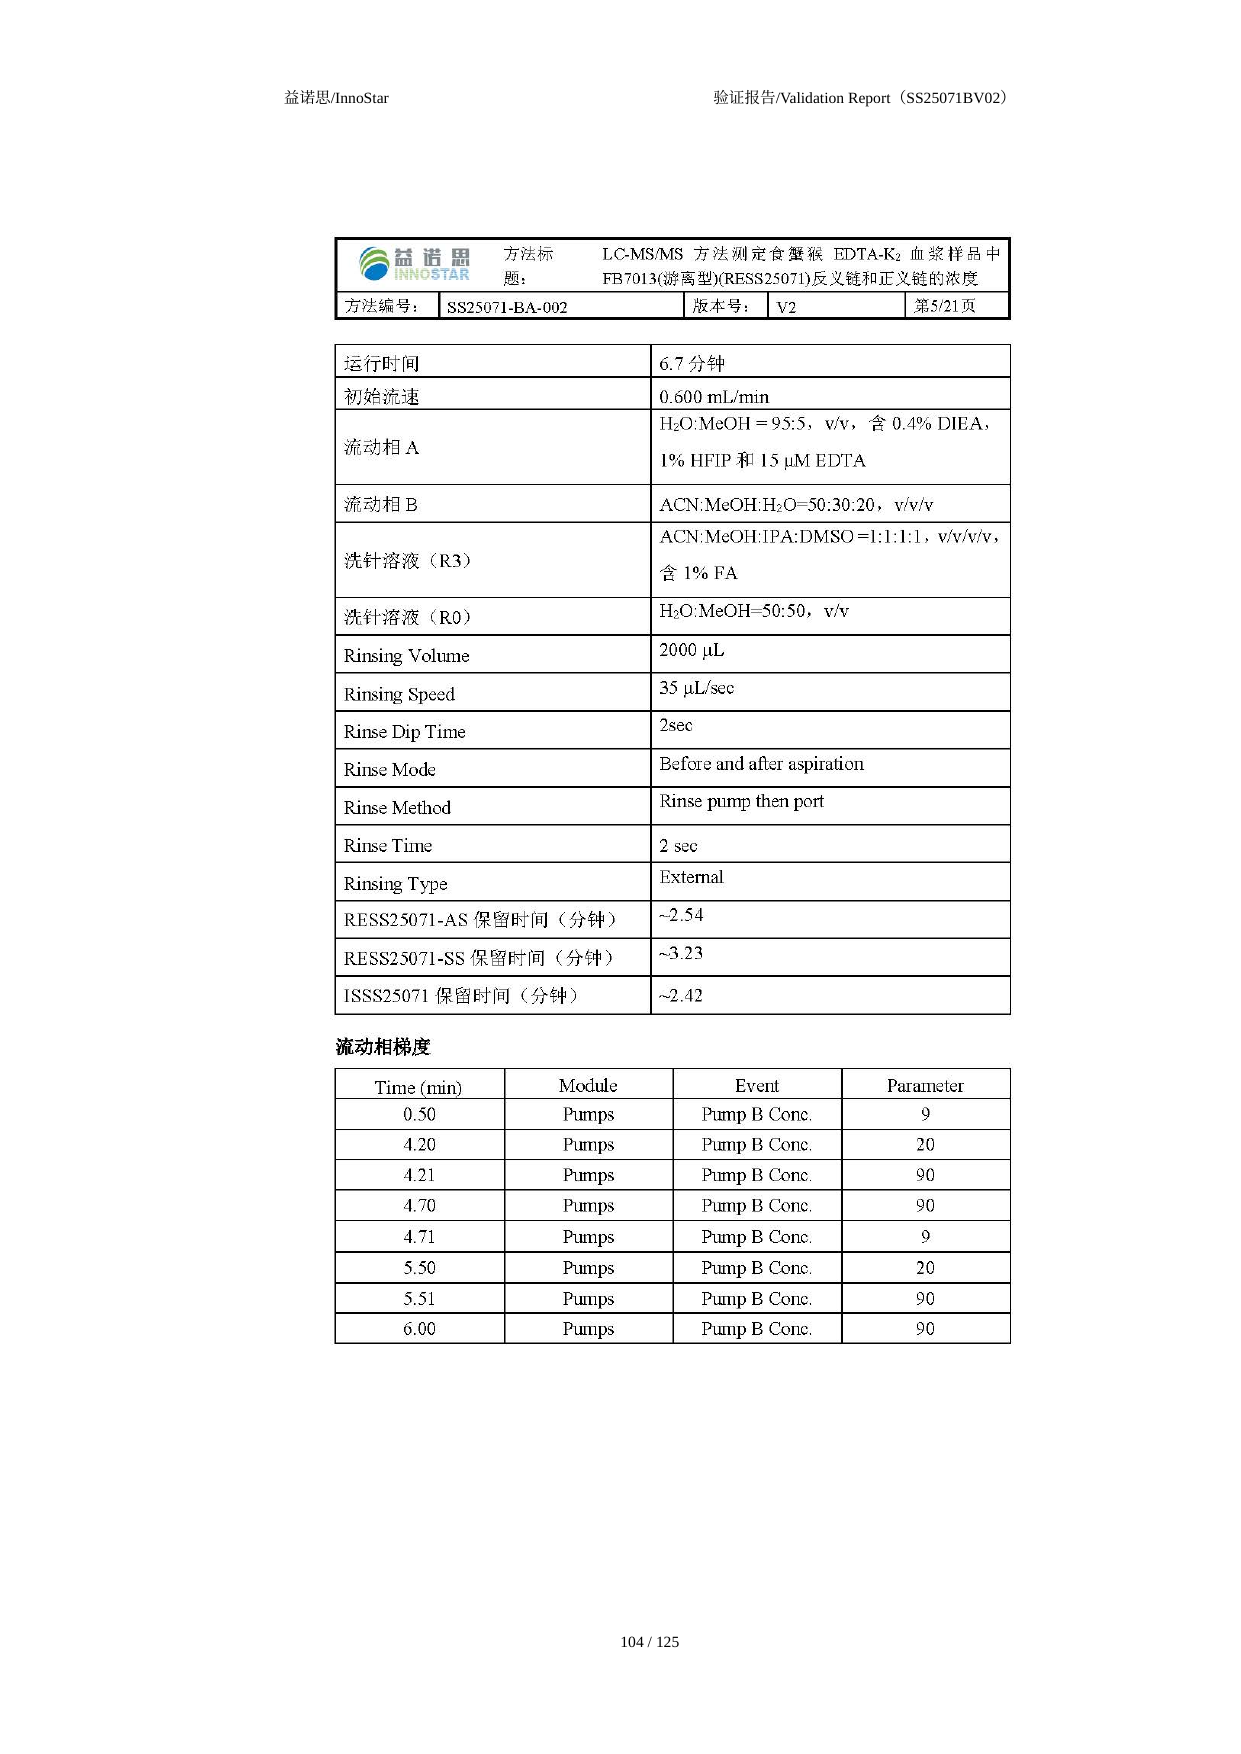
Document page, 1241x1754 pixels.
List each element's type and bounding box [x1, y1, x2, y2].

picture [177, 147, 1123, 1485]
